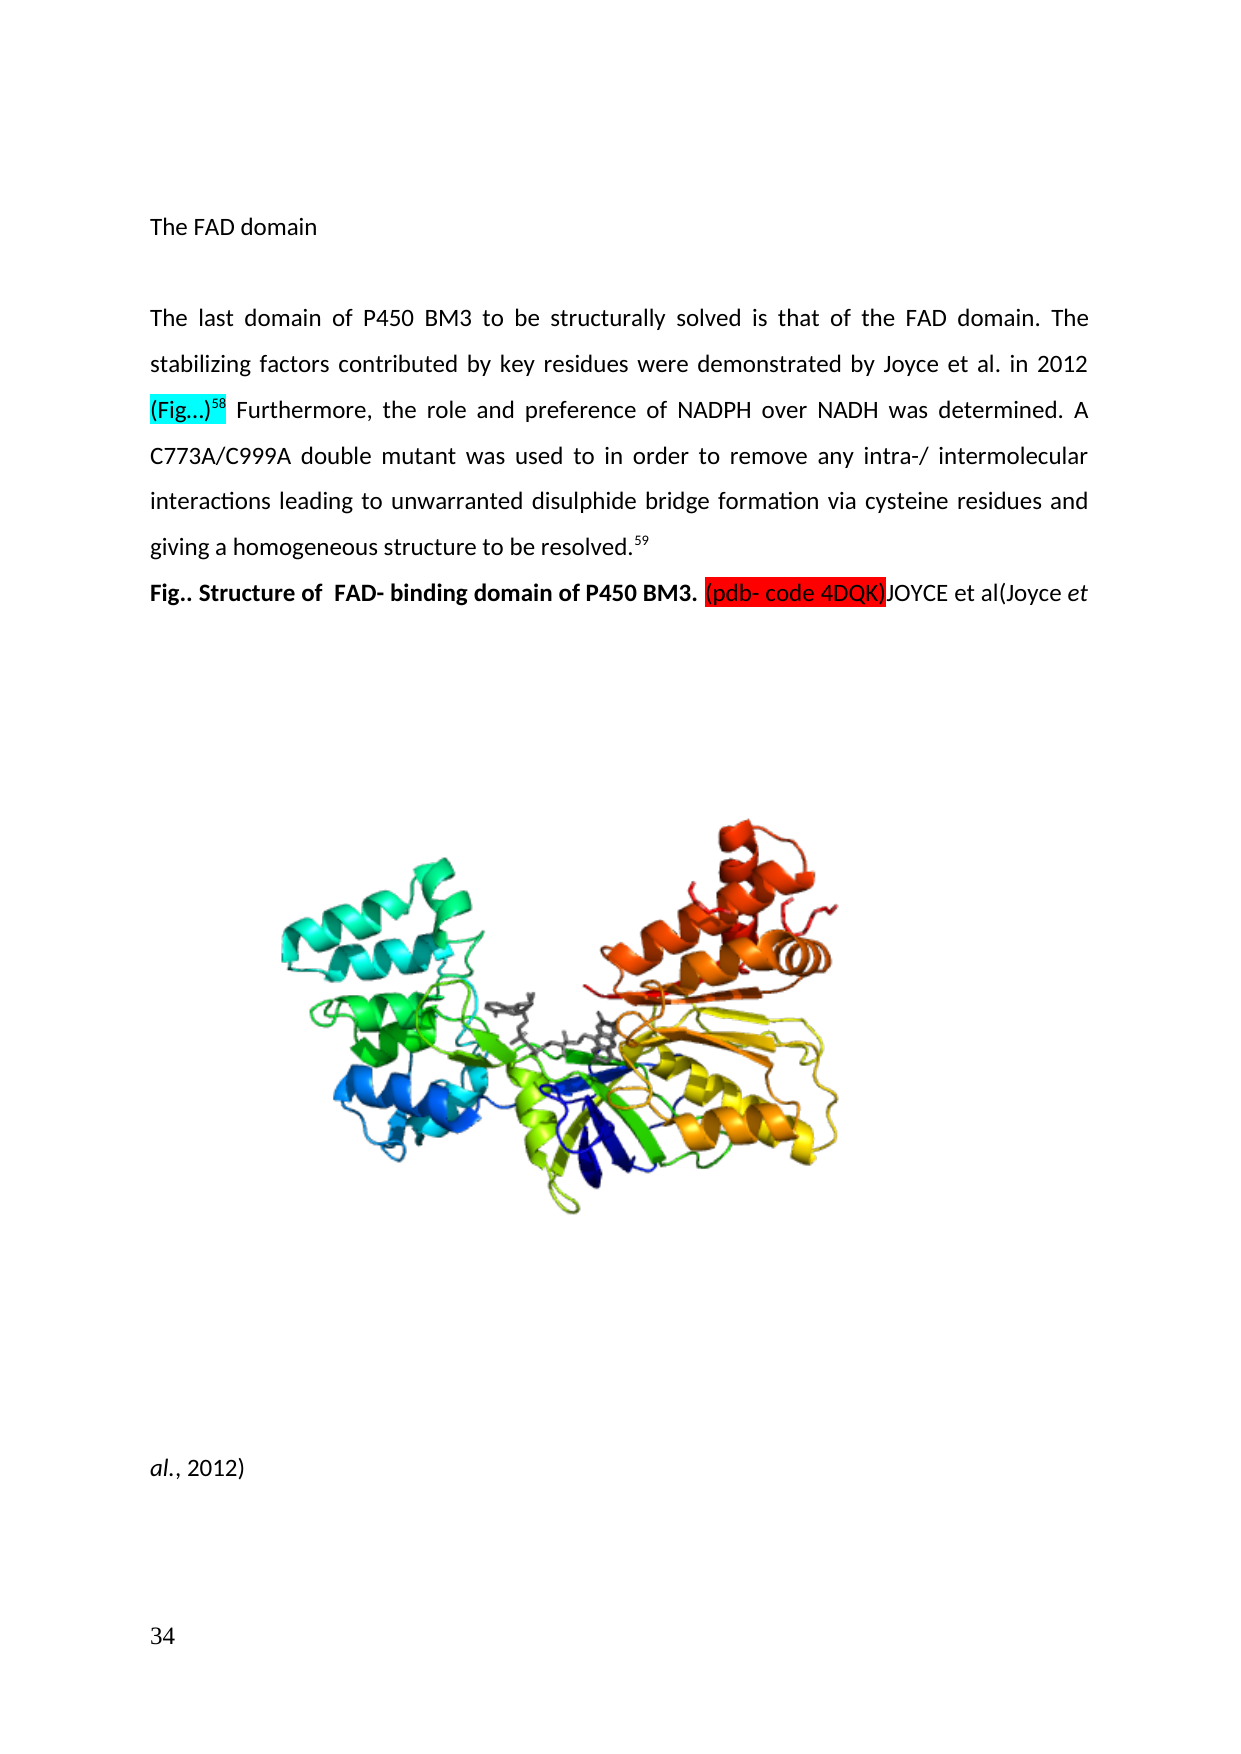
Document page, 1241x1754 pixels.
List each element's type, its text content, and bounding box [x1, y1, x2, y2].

subtitle The FAD domain [150, 211, 1090, 242]
text The last domain of P450 BM3 to be structurally solved is that of the FAD domain. The stabilizing factors contributed by key residues were demonstrated by Joyce et al. in 2012 (Fig…)58 Furthermore, the role and preference of NADPH over NADH was determined. A C773A/C999A double mutant was used to in order to remove any intra-/ intermolecular interactions leading to unwarranted disulphide bridge formation via cysteine residues and giving a homogeneous structure to be resolved.59 [150, 303, 1090, 562]
picture [260, 647, 1039, 1452]
